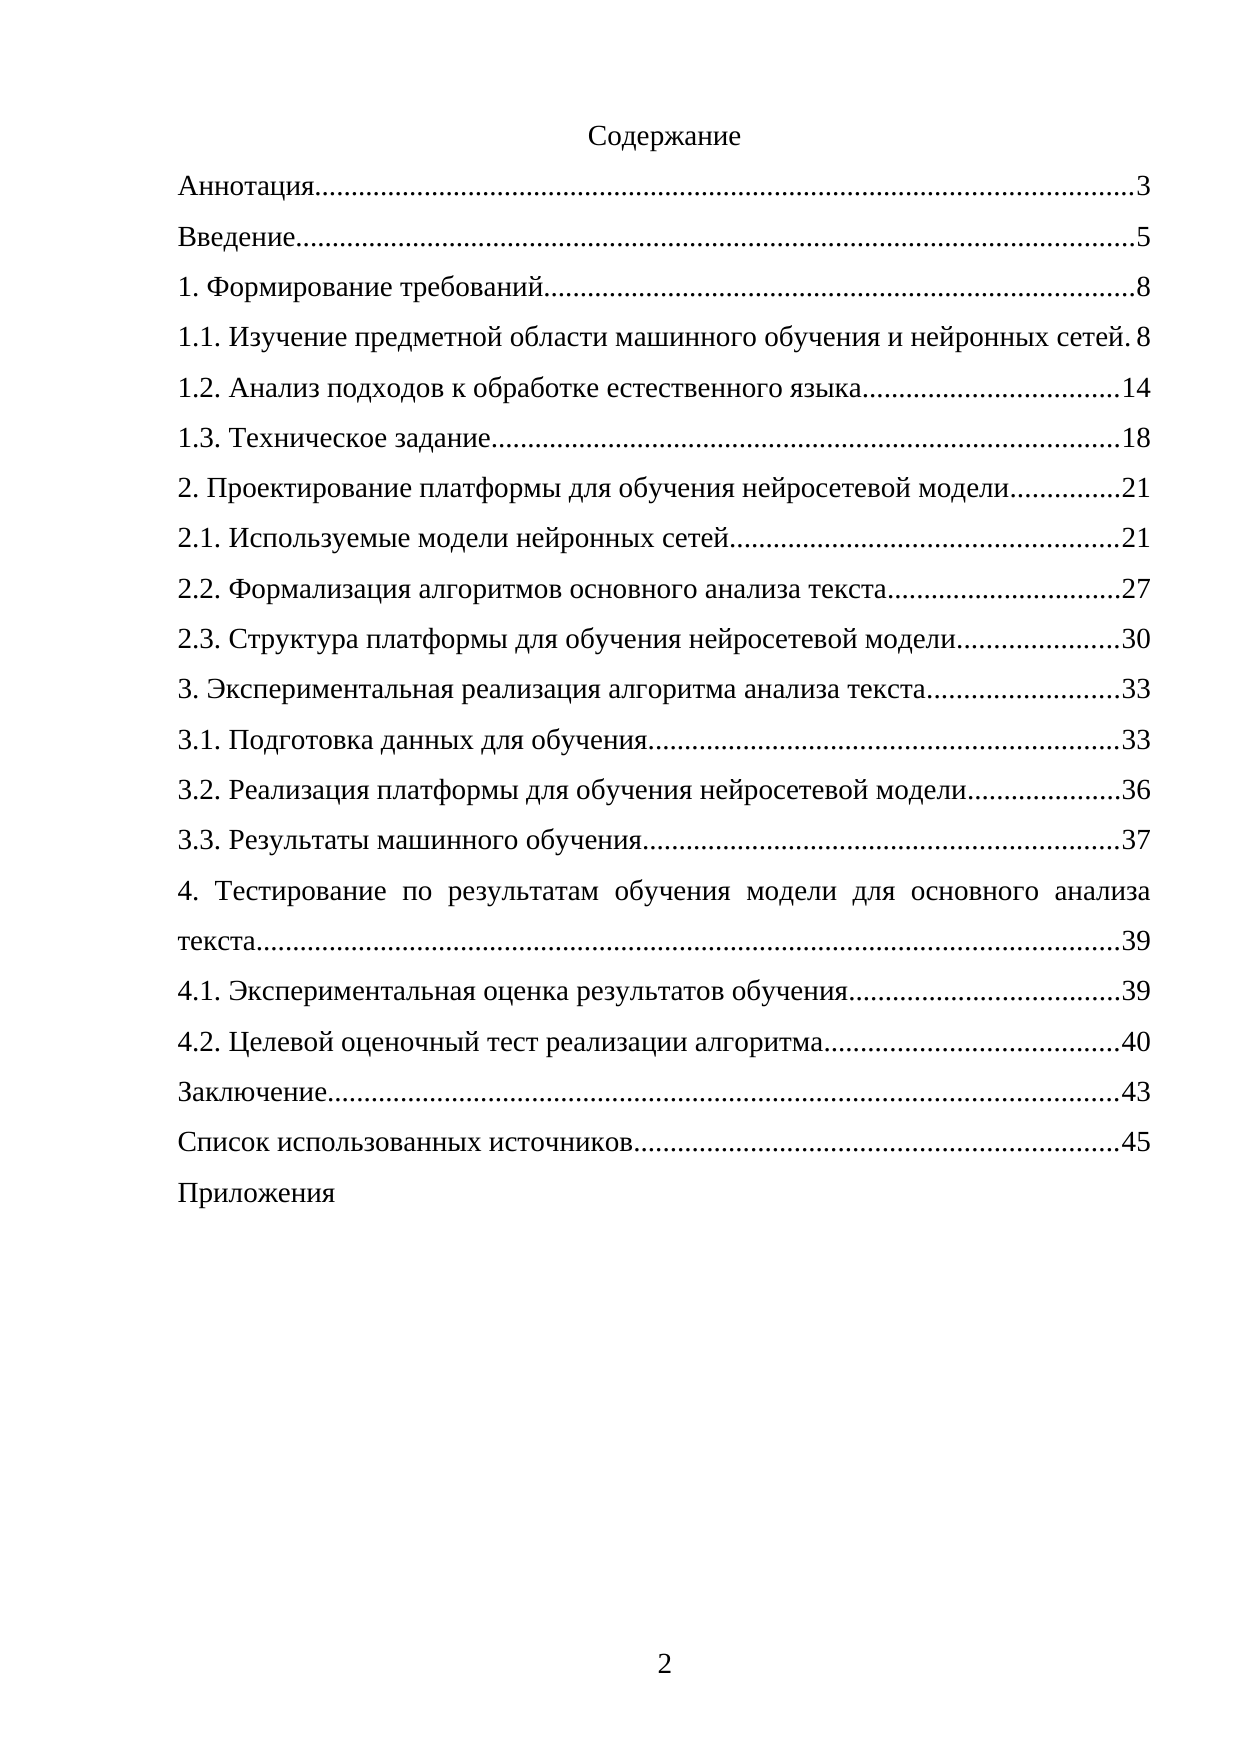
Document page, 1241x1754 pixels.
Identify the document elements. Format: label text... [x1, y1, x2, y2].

text 2.1. Используемые модели нейронных сетей 21 [177, 521, 1152, 554]
text 3.1. Подготовка данных для обучения 33 [177, 722, 1152, 755]
text 4.1. Экспериментальная оценка результатов обучения 39 [177, 973, 1152, 1007]
text 1.2. Анализ подходов к обработке естественного языка 14 [177, 370, 1152, 403]
text Содержание [177, 118, 1152, 152]
text 3.3. Результаты машинного обучения 37 [177, 822, 1152, 856]
text Приложения [177, 1175, 1152, 1208]
text 2.3. Структура платформы для обучения нейросетевой модели 30 [177, 621, 1152, 655]
text 2. Проектирование платформы для обучения нейросетевой модели 21 [177, 470, 1152, 504]
text 1. Формирование требований 8 [177, 269, 1152, 303]
text 3. Экспериментальная реализация алгоритма анализа текста 33 [177, 672, 1152, 705]
text Список использованных источников 45 [177, 1124, 1152, 1158]
text 3.2. Реализация платформы для обучения нейросетевой модели 36 [177, 772, 1152, 806]
text Введение 5 [177, 219, 1152, 252]
text 2.2. Формализация алгоритмов основного анализа текста 27 [177, 571, 1152, 604]
text 1.1. Изучение предметной области машинного обучения и нейронных сетей 8 [177, 319, 1152, 353]
text 4. Тестирование по результатам обучения модели для основного анализа текста 39 [177, 873, 1152, 957]
text Заключение 43 [177, 1074, 1152, 1108]
text 4.2. Целевой оценочный тест реализации алгоритма 40 [177, 1024, 1152, 1057]
text Аннотация 3 [177, 168, 1152, 202]
text 1.3. Техническое задание 18 [177, 420, 1152, 453]
